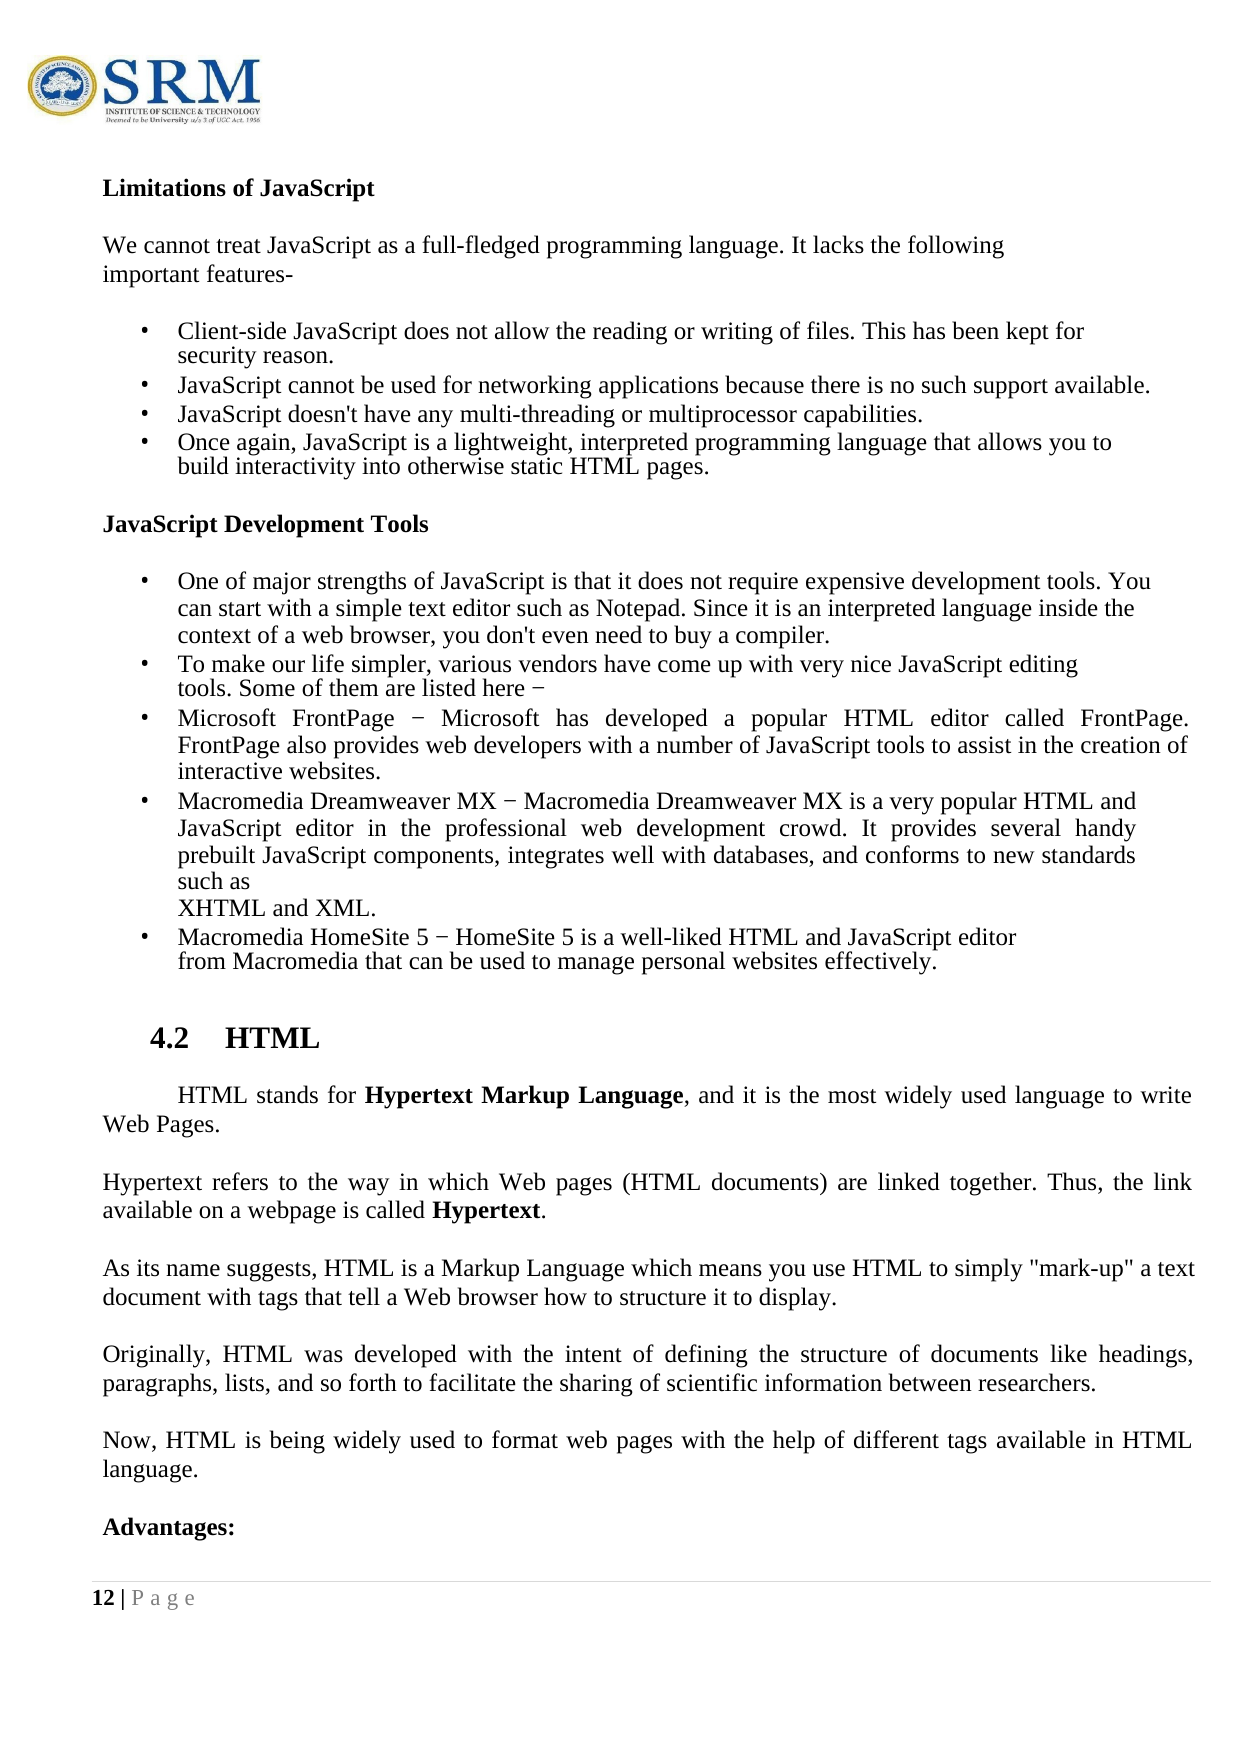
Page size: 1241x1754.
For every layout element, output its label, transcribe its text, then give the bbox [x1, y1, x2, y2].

text Now, HTML is being widely used to format web pages with the help of different tags available in HTML language. [102, 1426, 1211, 1483]
subtitle Limitations of JavaScript [102, 173, 1211, 201]
subtitle Advantages: [102, 1512, 1211, 1541]
list Client-side JavaScript does not allow the reading or writing of files. This has been kept for security reason. [140, 317, 1168, 369]
list Once again, JavaScript is a lightweight, interpreted programming language that allows you to build interactivity into otherwise static HTML pages. [140, 428, 1167, 480]
picture [27, 55, 263, 125]
subtitle JavaScript Development Tools [102, 509, 1211, 538]
text As its name suggests, HTML is a Markup Language which means you use HTML to simply "mark-up" a text document with tags that tell a Web browser how to structure it to display. [102, 1253, 1197, 1311]
list Microsoft FrontPage − Microsoft has developed a popular HTML editor called FrontPage. FrontPage also provides web developers with a number of JavaScript tools to assist in the creation of interactive websites. [140, 702, 1190, 785]
list JavaScript doesn't have any multi-threading or multiprocessor capabilities. [140, 399, 1211, 428]
text Originally, HTML was developed with the intent of defining the structure of documents like headings, paragraphs, lists, and so forth to facilitate the sharing of scientific information between researchers. [102, 1339, 1211, 1397]
text We cannot treat JavaScript as a full-fledged programming language. It lacks the following important features- [102, 230, 1106, 288]
text Hypertext refers to the way in which Web pages (HTML documents) are linked together. Thus, the link available on a webpage is called Hypertext. [102, 1167, 1211, 1224]
list Macromedia Dreamweaver MX − Macromedia Dreamweaver MX is a very popular HTML and JavaScript editor in the professional web development crowd. It provides several handy prebuilt JavaScript components, integrates well with databases, and conforms to new standards such as [140, 785, 1137, 895]
text HTML stands for Hypertext Markup Language, and it is the most widely used language to write Web Pages. [102, 1081, 1211, 1138]
list To make our life simpler, various vendors have come up with very nice JavaScript editing tools. Some of them are listed here − [140, 649, 1138, 702]
list One of major strengths of JavaScript is that it does not require expensive development tools. You can start with a simple text editor such as Notepad. Since it is an interpreted language inside the context of a web browser, you don't even need to buy a compiler. [140, 565, 1190, 648]
list JavaScript cannot be used for networking applications because there is no such support available. [140, 369, 1211, 399]
text XHTML and XML. [177, 895, 1211, 921]
subtitle HTML [150, 1020, 1211, 1056]
list Macromedia HomeSite 5 − HomeSite 5 is a well-liked HTML and JavaScript editor from Macromedia that can be used to manage personal websites effectively. [140, 922, 1070, 975]
